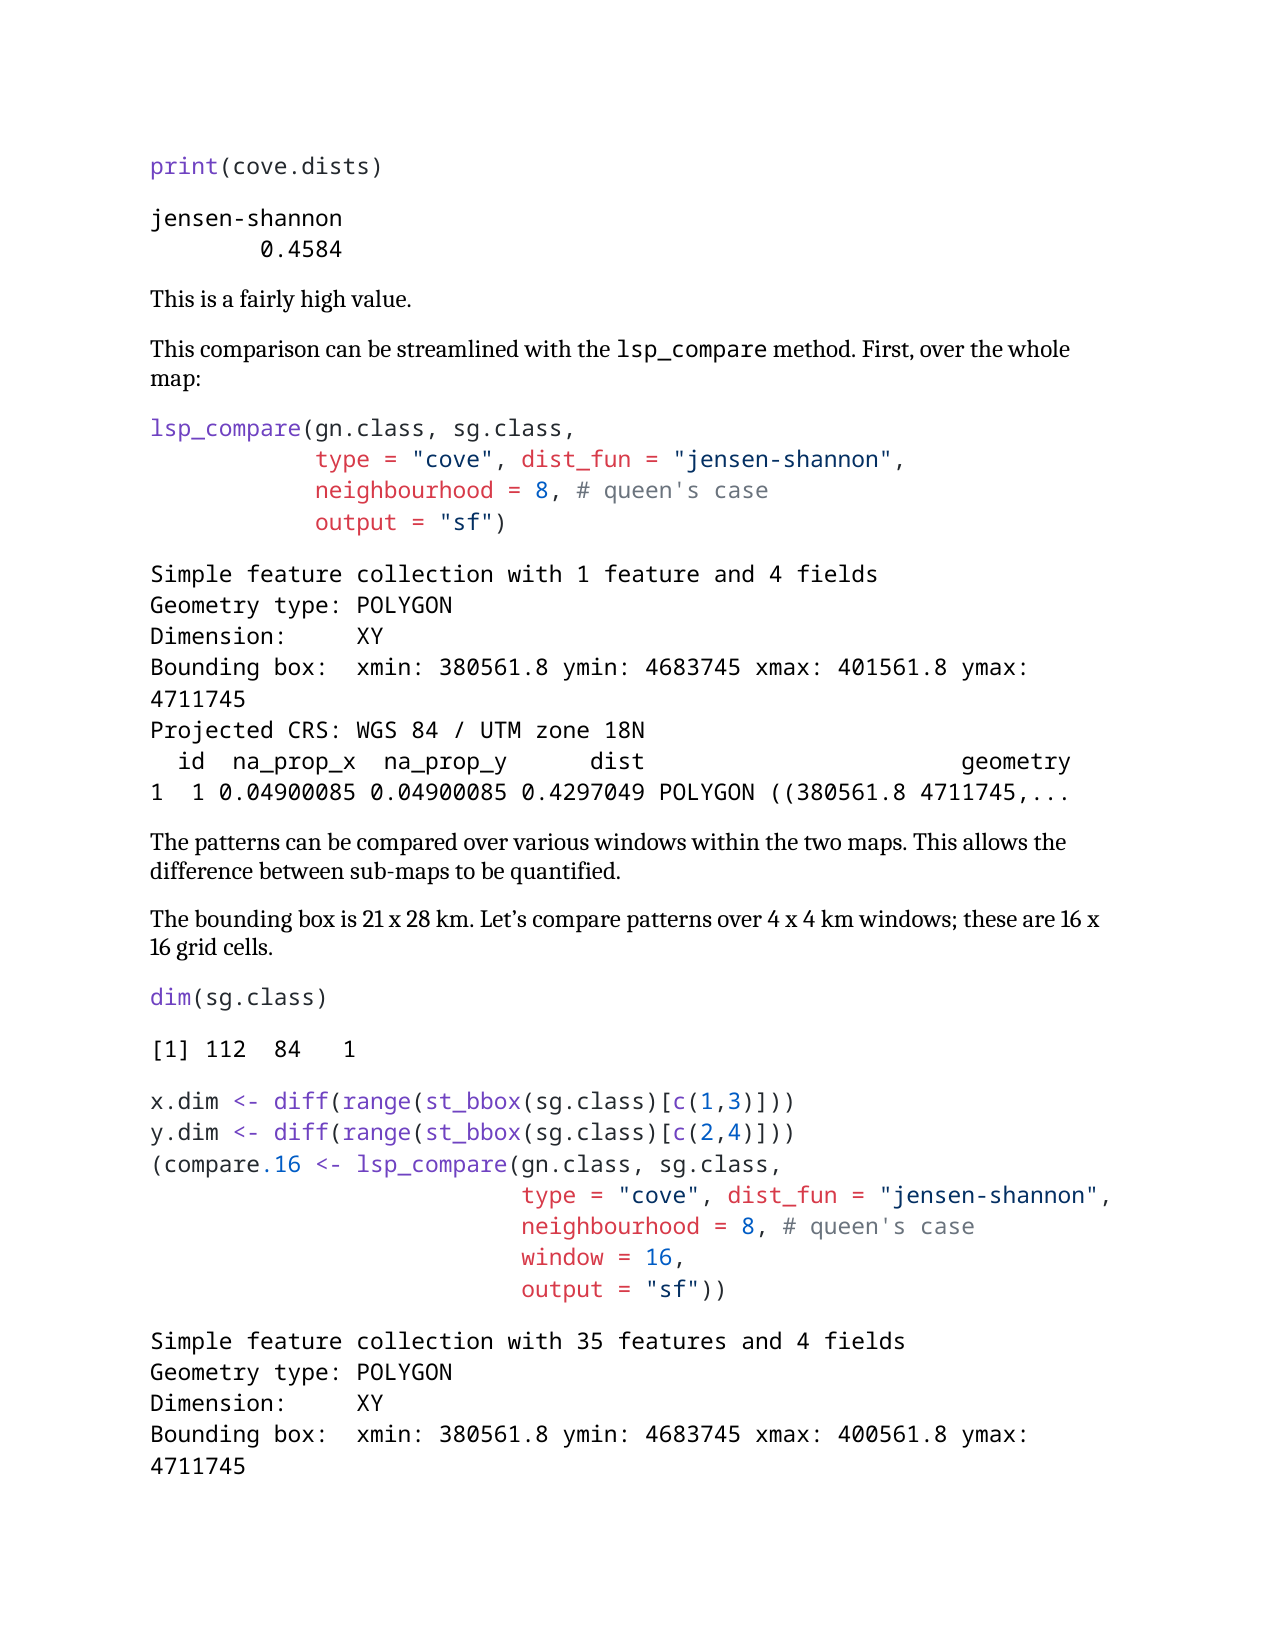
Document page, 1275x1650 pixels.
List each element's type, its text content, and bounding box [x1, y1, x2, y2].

text The bounding box is 21 x 28 km. Let’s compare patterns over 4 x 4 km windows; these are 16 x 16 grid cells. [150, 904, 1125, 962]
text This comparison can be streamlined with the lsp_compare method. First, over the whole map: [150, 333, 1125, 393]
text The patterns can be compared over various windows within the two maps. This allows the difference between sub-maps to be quantified. [150, 828, 1125, 886]
text This is a fairly high value. [150, 285, 1125, 314]
text jensen-shannon 0.4584 [150, 202, 1125, 264]
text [150, 1324, 1125, 1481]
text print(cove.dists) [150, 150, 1125, 181]
text [1] 112 84 1 [150, 1033, 1125, 1064]
text Simple feature collection with 1 feature and 4 fields Geometry type: POLYGON Dimension: XY Bounding box: xmin: 380561.8 ymin: 4683745 xmax: 401561.8 ymax: 4711745 Projected CRS: WGS 84 / UTM zone 18N id na_prop_x na_prop_y dist geometry 1 1 0.04900085 0.04900085 0.4297049 POLYGON ((380561.8 4711745,... [150, 557, 1125, 807]
text lsp_compare(gn.class, sg.class, type = "cove", dist_fun = "jensen-shannon", neighbourhood = 8, # queen's case output = "sf") [150, 412, 1125, 537]
text x.dim <- diff(range(st_bbox(sg.class)[c(1,3)])) y.dim <- diff(range(st_bbox(sg.class)[c(2,4)])) (compare.16 <- lsp_compare(gn.class, sg.class, type = "cove", dist_fun = "jensen-shannon", neighbourhood = 8, # queen's case window = 16, output = "sf")) [150, 1085, 1125, 1304]
text dim(sg.class) [150, 981, 1125, 1012]
